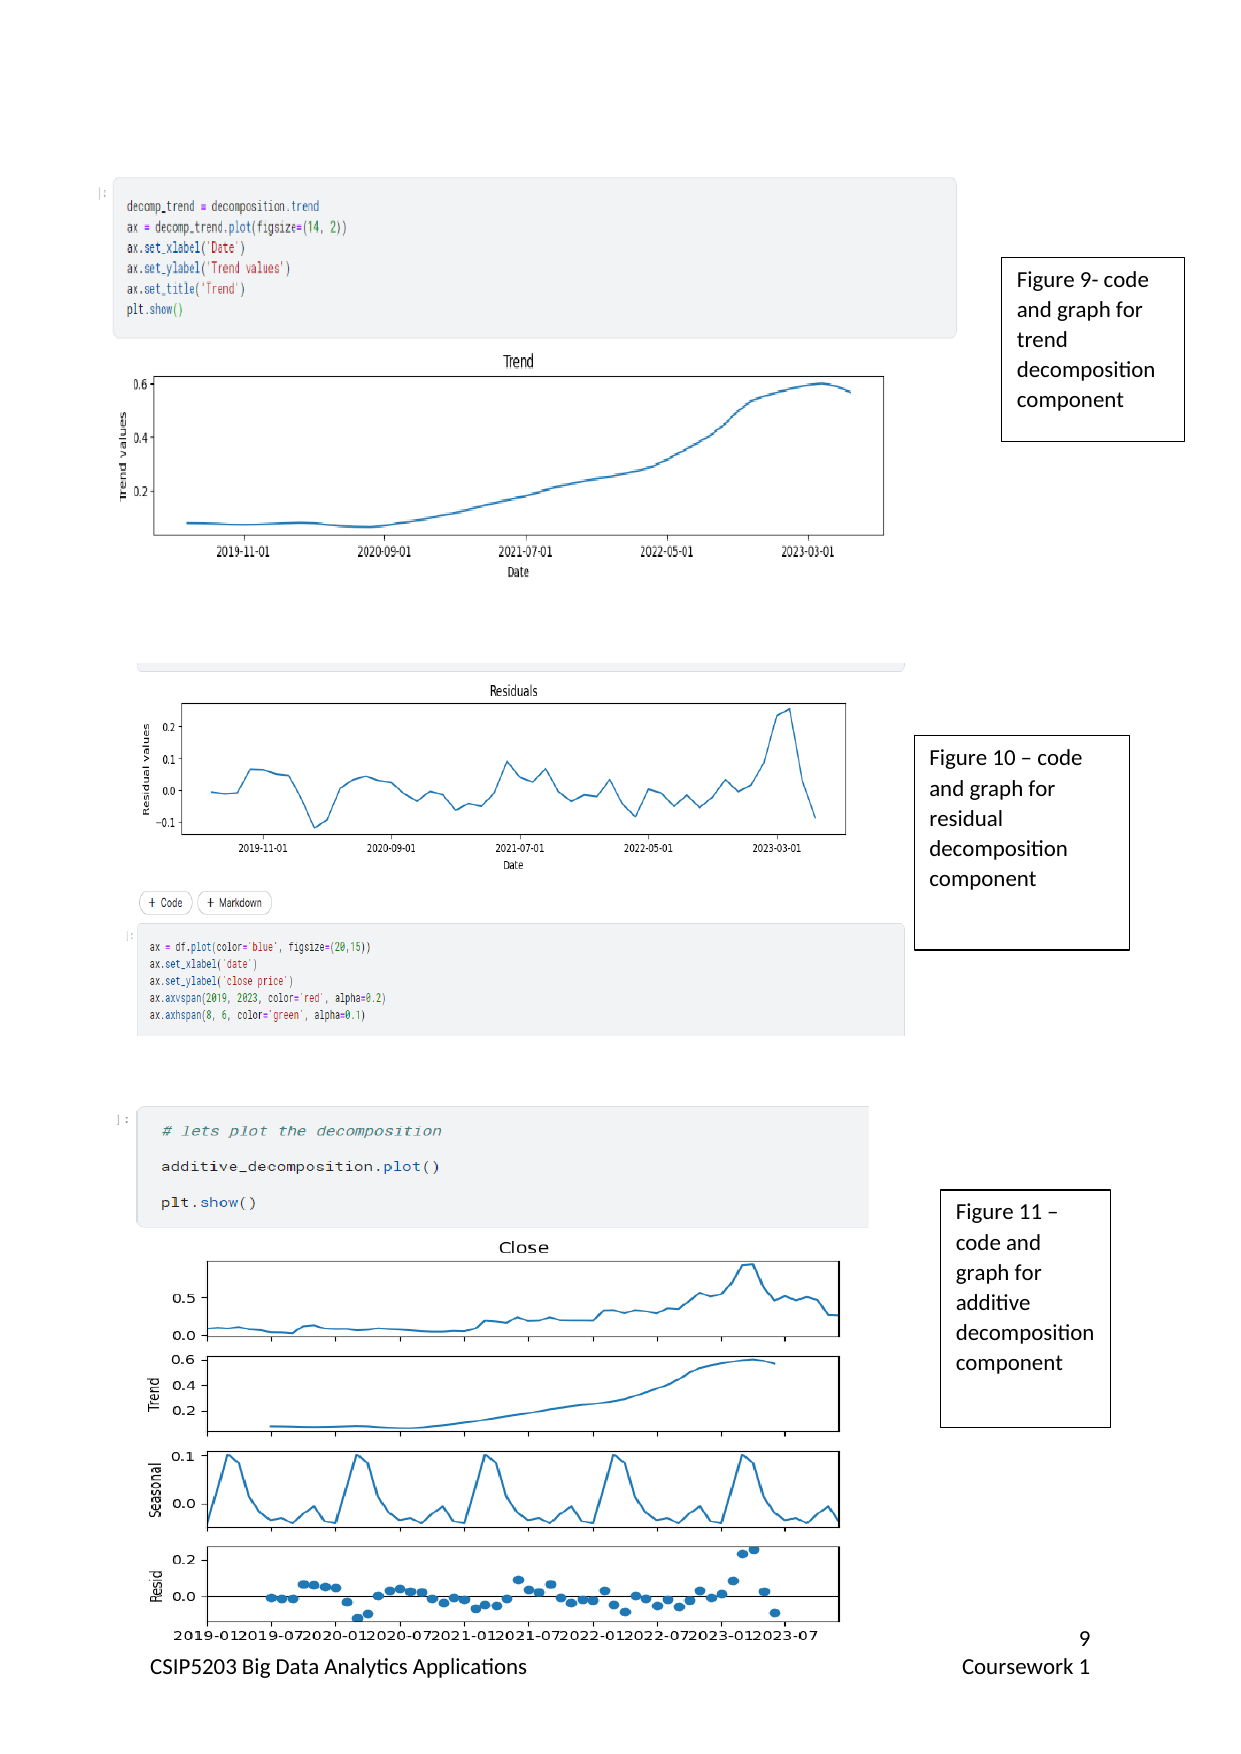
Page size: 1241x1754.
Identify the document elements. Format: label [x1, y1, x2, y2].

picture [98, 167, 968, 594]
picture [126, 663, 919, 1036]
picture [117, 1086, 869, 1654]
